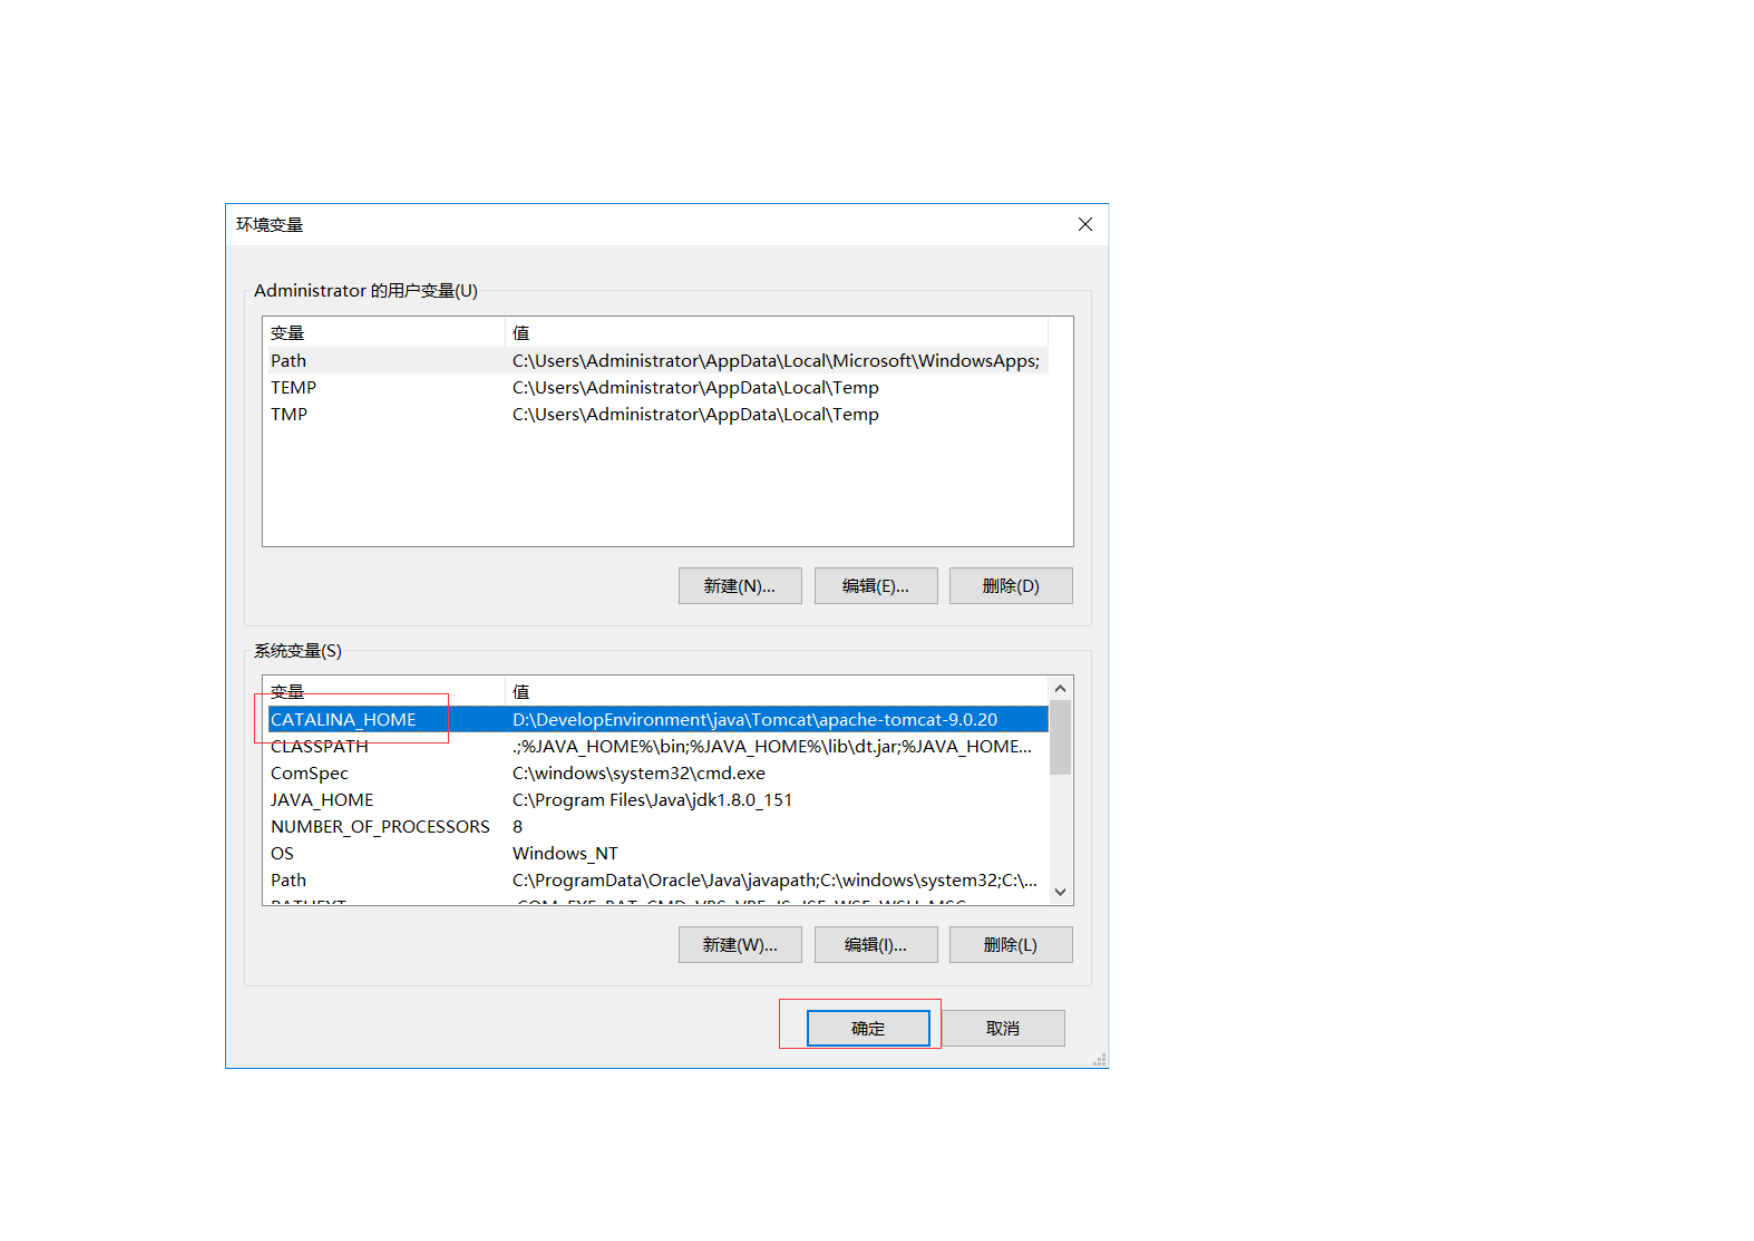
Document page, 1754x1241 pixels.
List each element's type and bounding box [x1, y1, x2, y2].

picture [225, 203, 1110, 1069]
